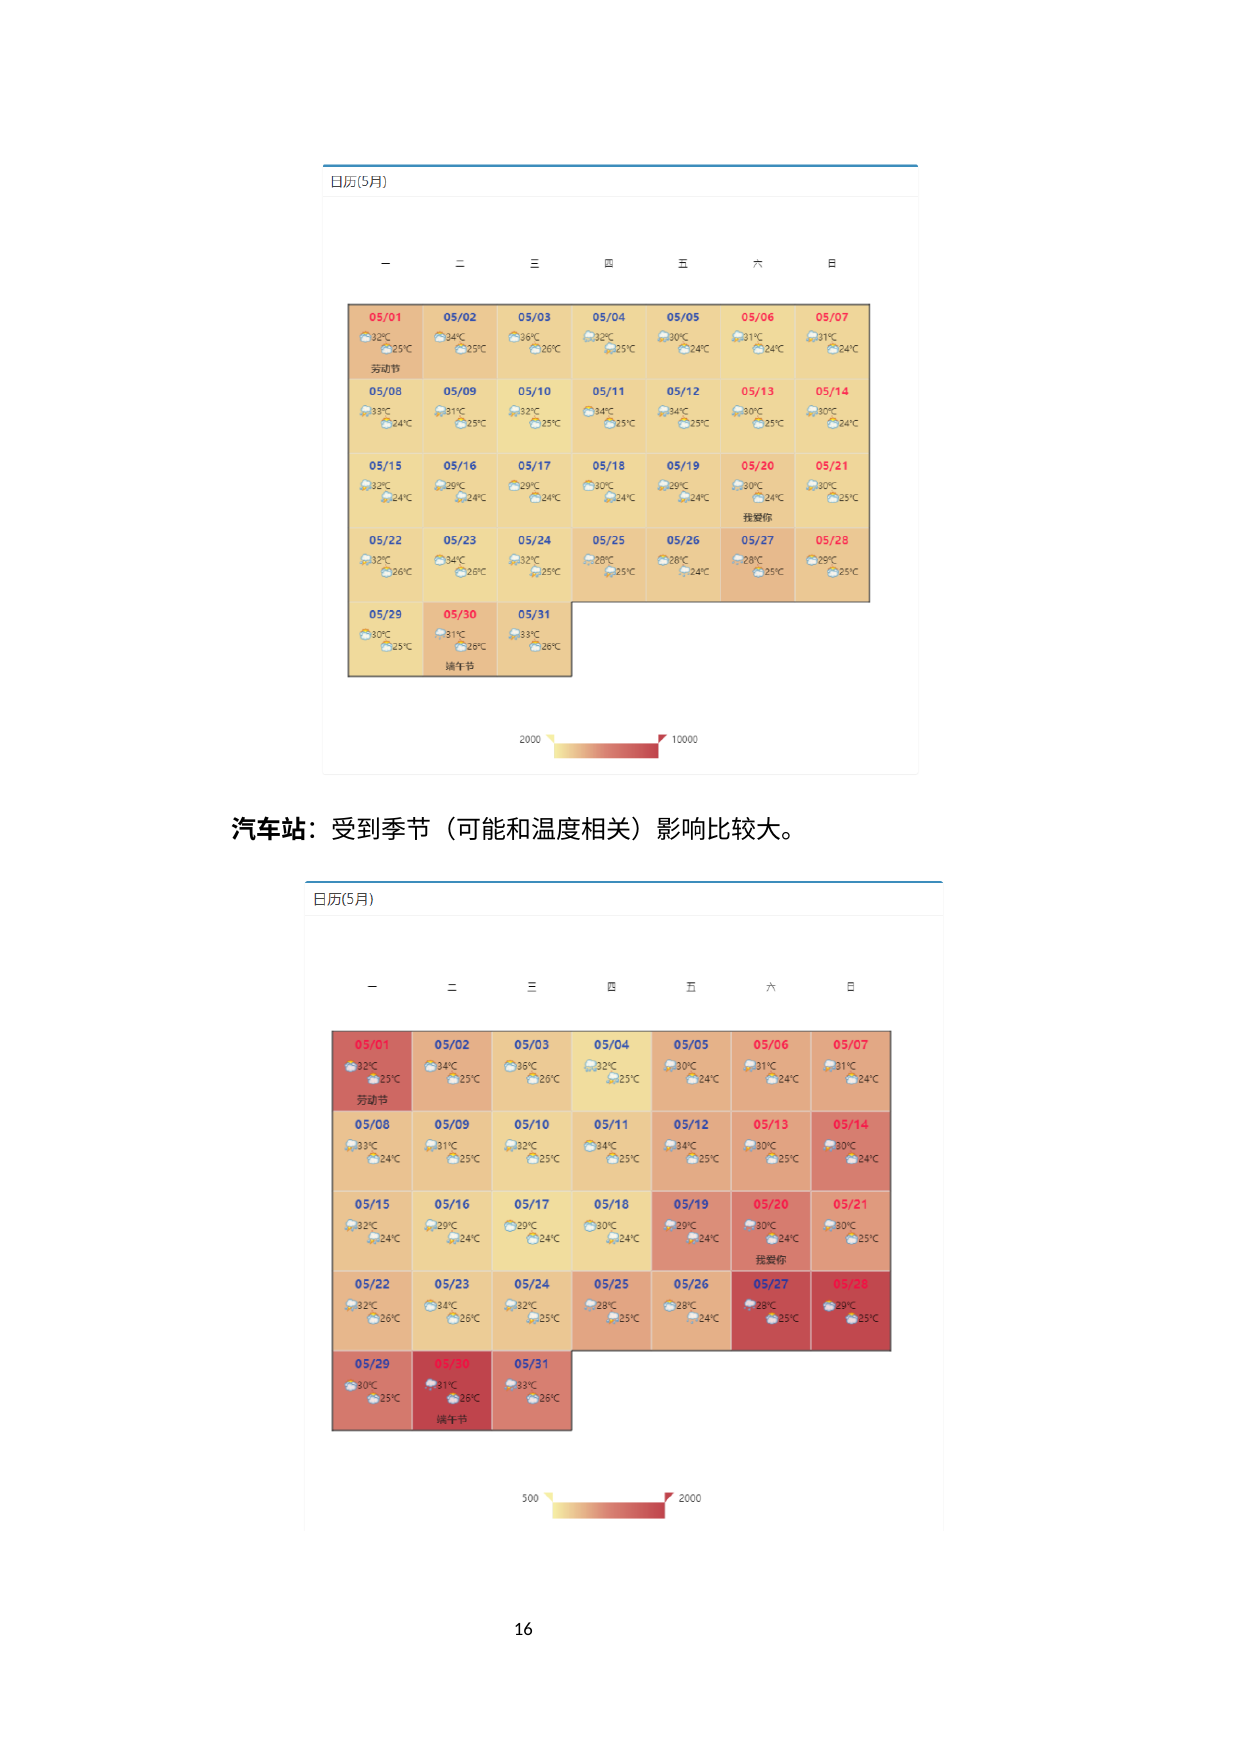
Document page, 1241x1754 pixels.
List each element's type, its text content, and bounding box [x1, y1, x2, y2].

picture [317, 162, 924, 778]
picture [296, 877, 945, 1531]
text 汽车站：受到季节（可能和温度相关）影响比较大。 [187, 795, 1053, 860]
